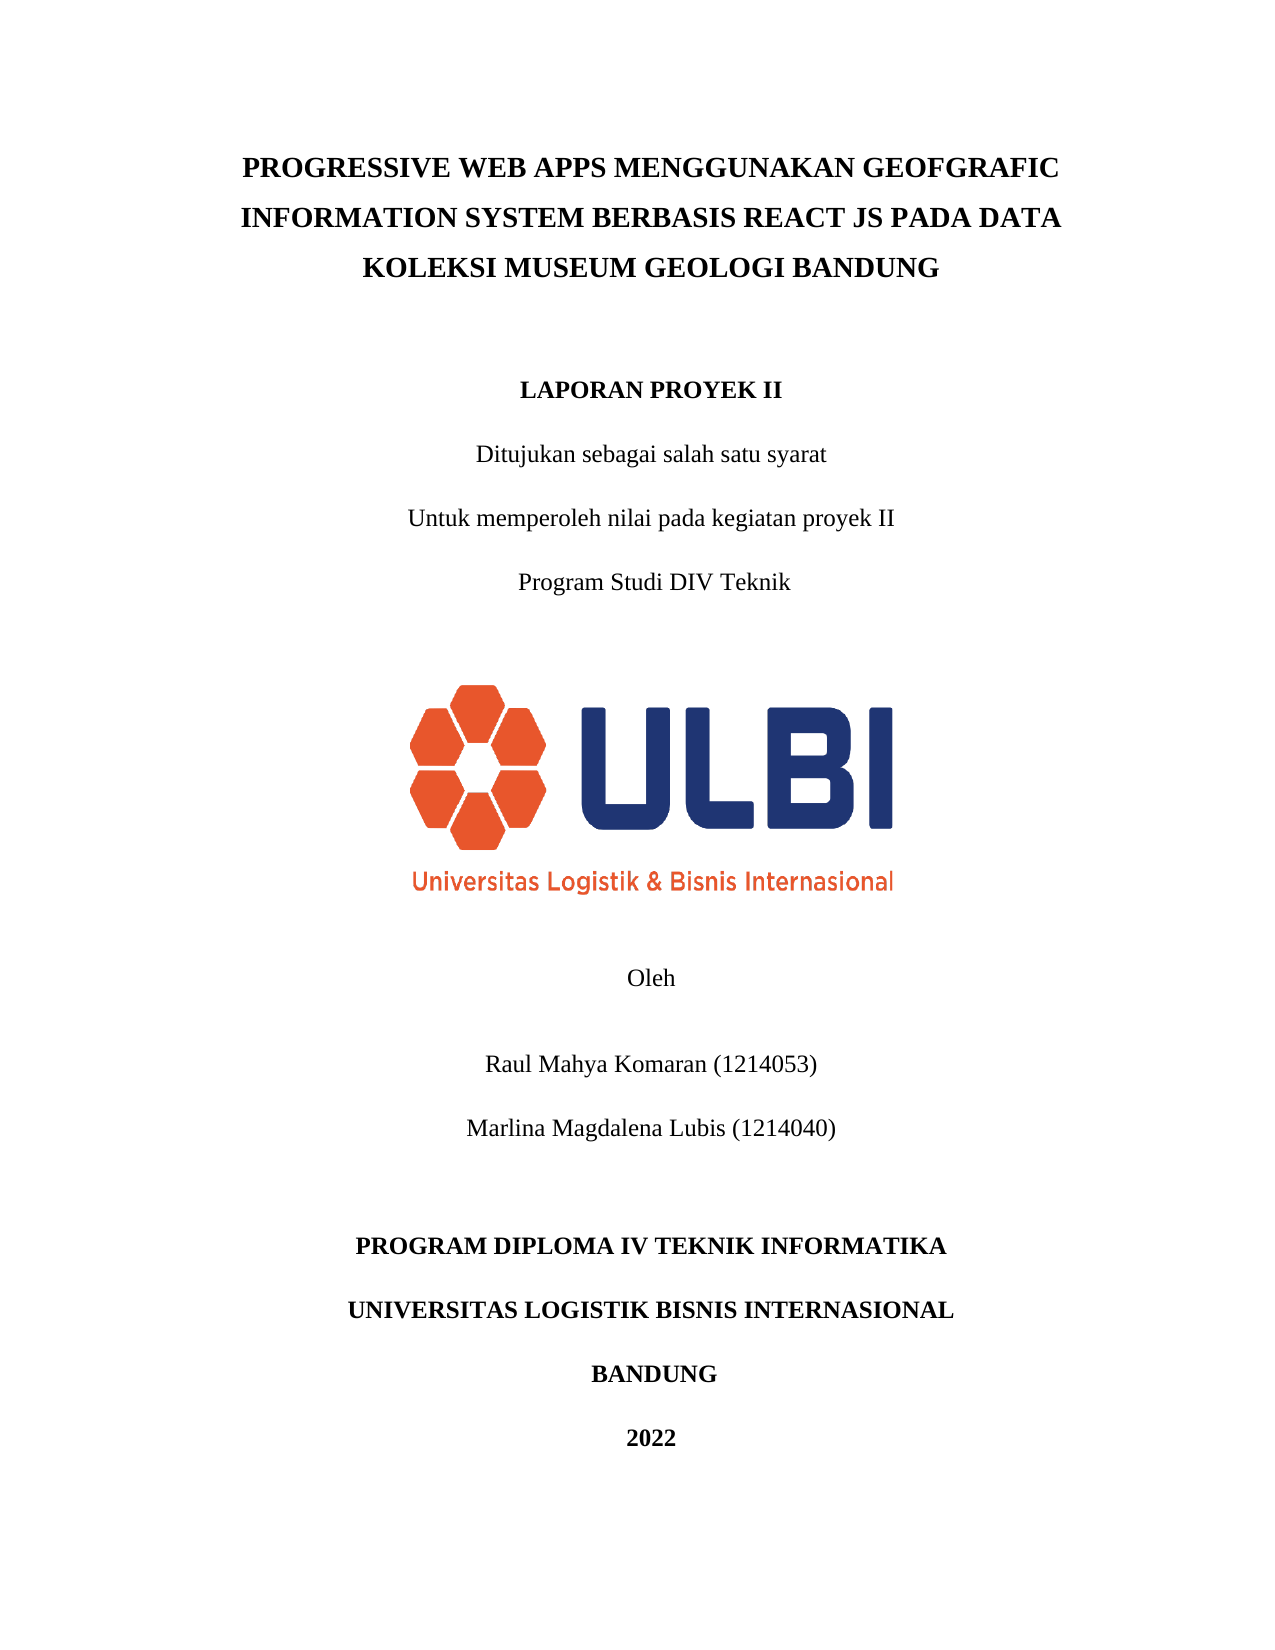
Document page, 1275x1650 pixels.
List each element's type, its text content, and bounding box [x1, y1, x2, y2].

text Untuk memperoleh nilai pada kegiatan proyek II [177, 503, 1125, 532]
text 2022 [177, 1423, 1125, 1452]
text Program Studi DIV Teknik [177, 567, 1125, 596]
text LAPORAN PROYEK II [177, 376, 1125, 404]
text Raul Mahya Komaran (1214053) [177, 1049, 1125, 1078]
text Ditujukan sebagai salah satu syarat [177, 439, 1125, 468]
text UNIVERSITAS LOGISTIK BISNIS INTERNASIONAL [177, 1295, 1125, 1324]
text BANDUNG [177, 1359, 1125, 1388]
text PROGRESSIVE WEB APPS MENGGUNAKAN GEOFGRAFIC INFORMATION SYSTEM BERBASIS REACT JS PADA DATA KOLEKSI MUSEUM GEOLOGI BANDUNG [177, 150, 1125, 284]
text PROGRAM DIPLOMA IV TEKNIK INFORMATIKA [177, 1231, 1125, 1260]
picture [410, 685, 893, 895]
text Marlina Magdalena Lubis (1214040) [177, 1113, 1125, 1142]
text Oleh [177, 963, 1125, 992]
